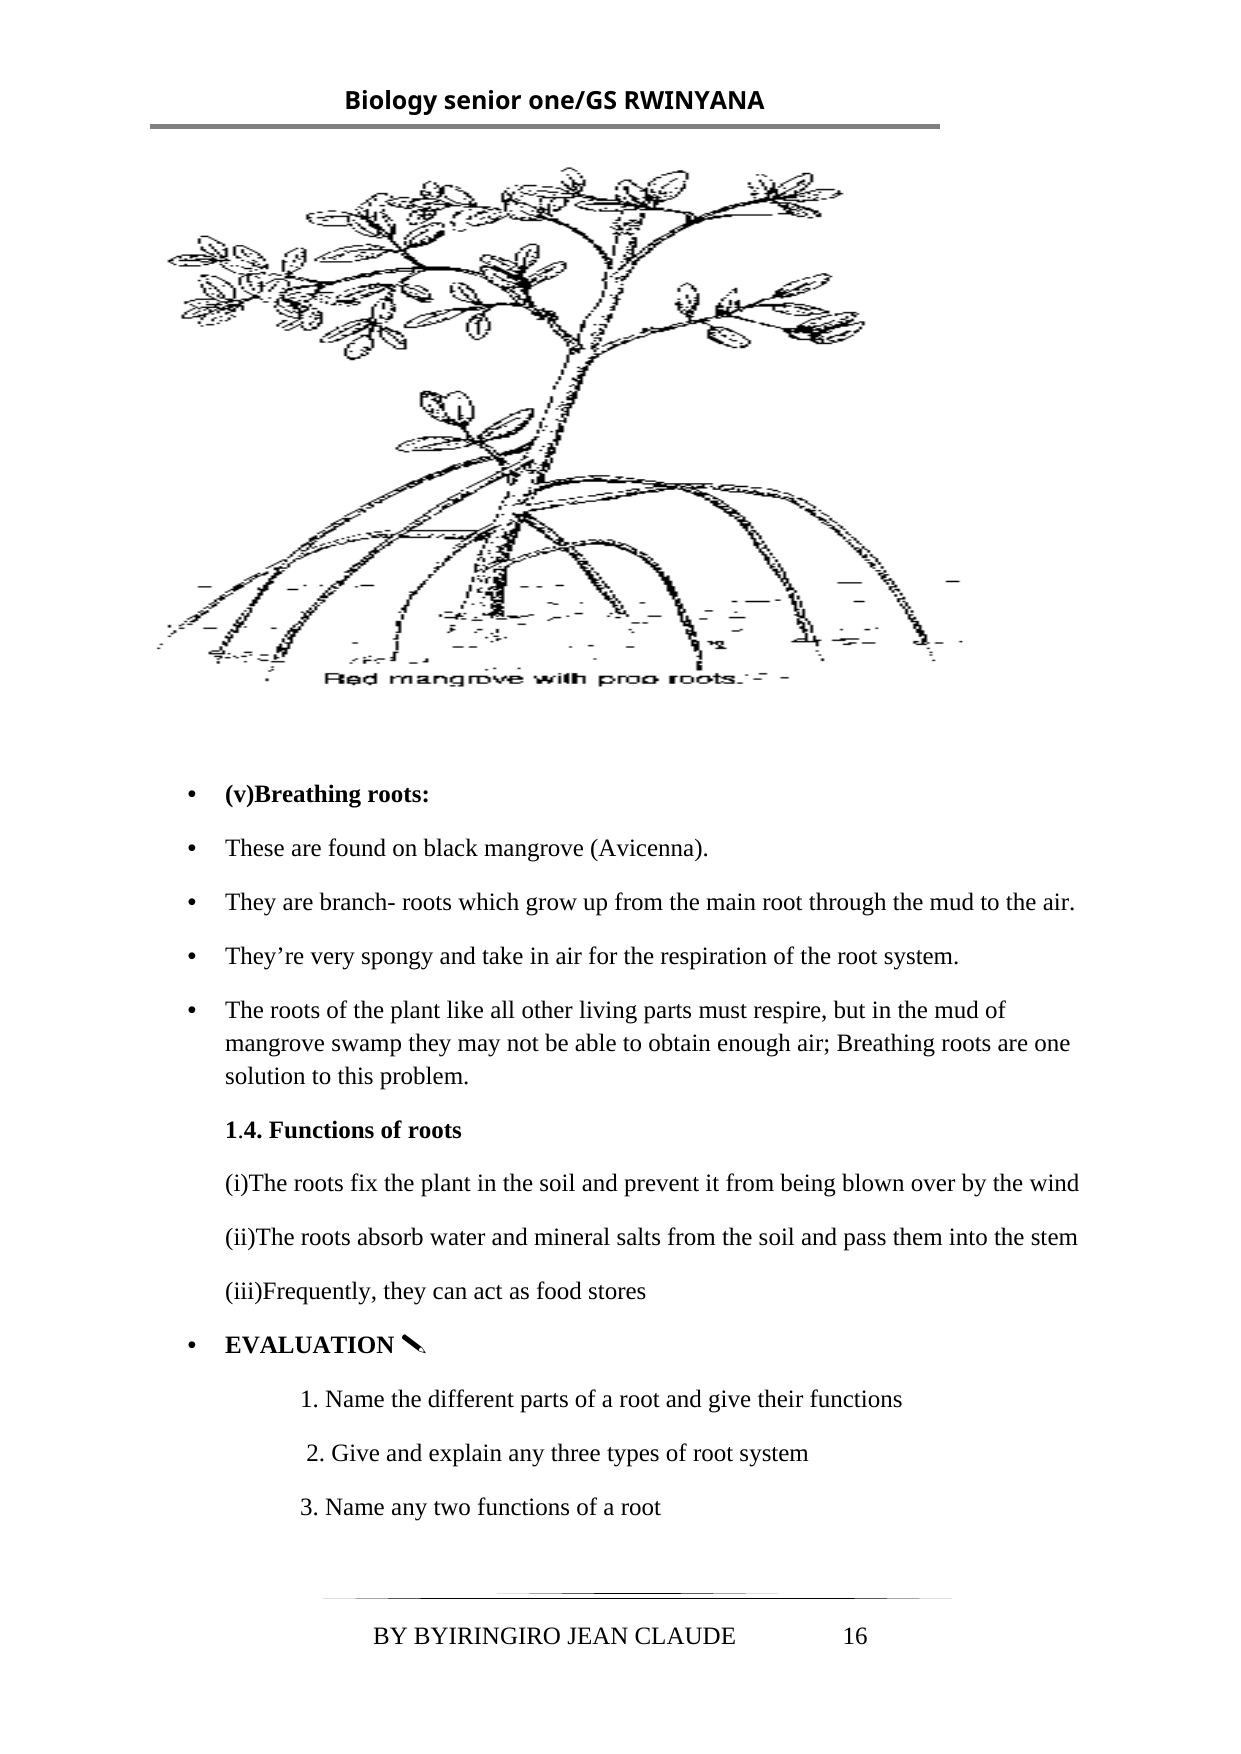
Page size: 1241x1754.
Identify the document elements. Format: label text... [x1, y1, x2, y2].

text (i)The roots fix the plant in the soil and prevent it from being blown over by the wind [225, 1168, 1090, 1197]
text 3. Name any two functions of a root [225, 1492, 1090, 1521]
text 1. Name the different parts of a root and give their functions [225, 1384, 1090, 1413]
text 2. Give and explain any three types of root system [225, 1438, 1090, 1467]
list They are branch- roots which grow up from the main root through the mud to the air. [187, 887, 1090, 916]
text (ii)The roots absorb water and mineral salts from the soil and pass them into the stem [225, 1222, 1090, 1251]
list They’re very spongy and take in air for the respiration of the root system. [187, 941, 1090, 969]
list The roots of the plant like all other living parts must respire, but in the mud of mangrove swamp they may not be able to obtain enough air; Breathing roots are one solution to this problem. [187, 995, 1090, 1089]
list These are found on black mangrove (Avicenna). [187, 833, 1090, 862]
text 1.4. Functions of roots [225, 1115, 1090, 1143]
picture [150, 157, 963, 700]
text (iii)Frequently, they can act as food stores [225, 1276, 1090, 1305]
list EVALUATION [187, 1330, 1090, 1359]
list (v)Breathing roots: [187, 779, 1090, 808]
